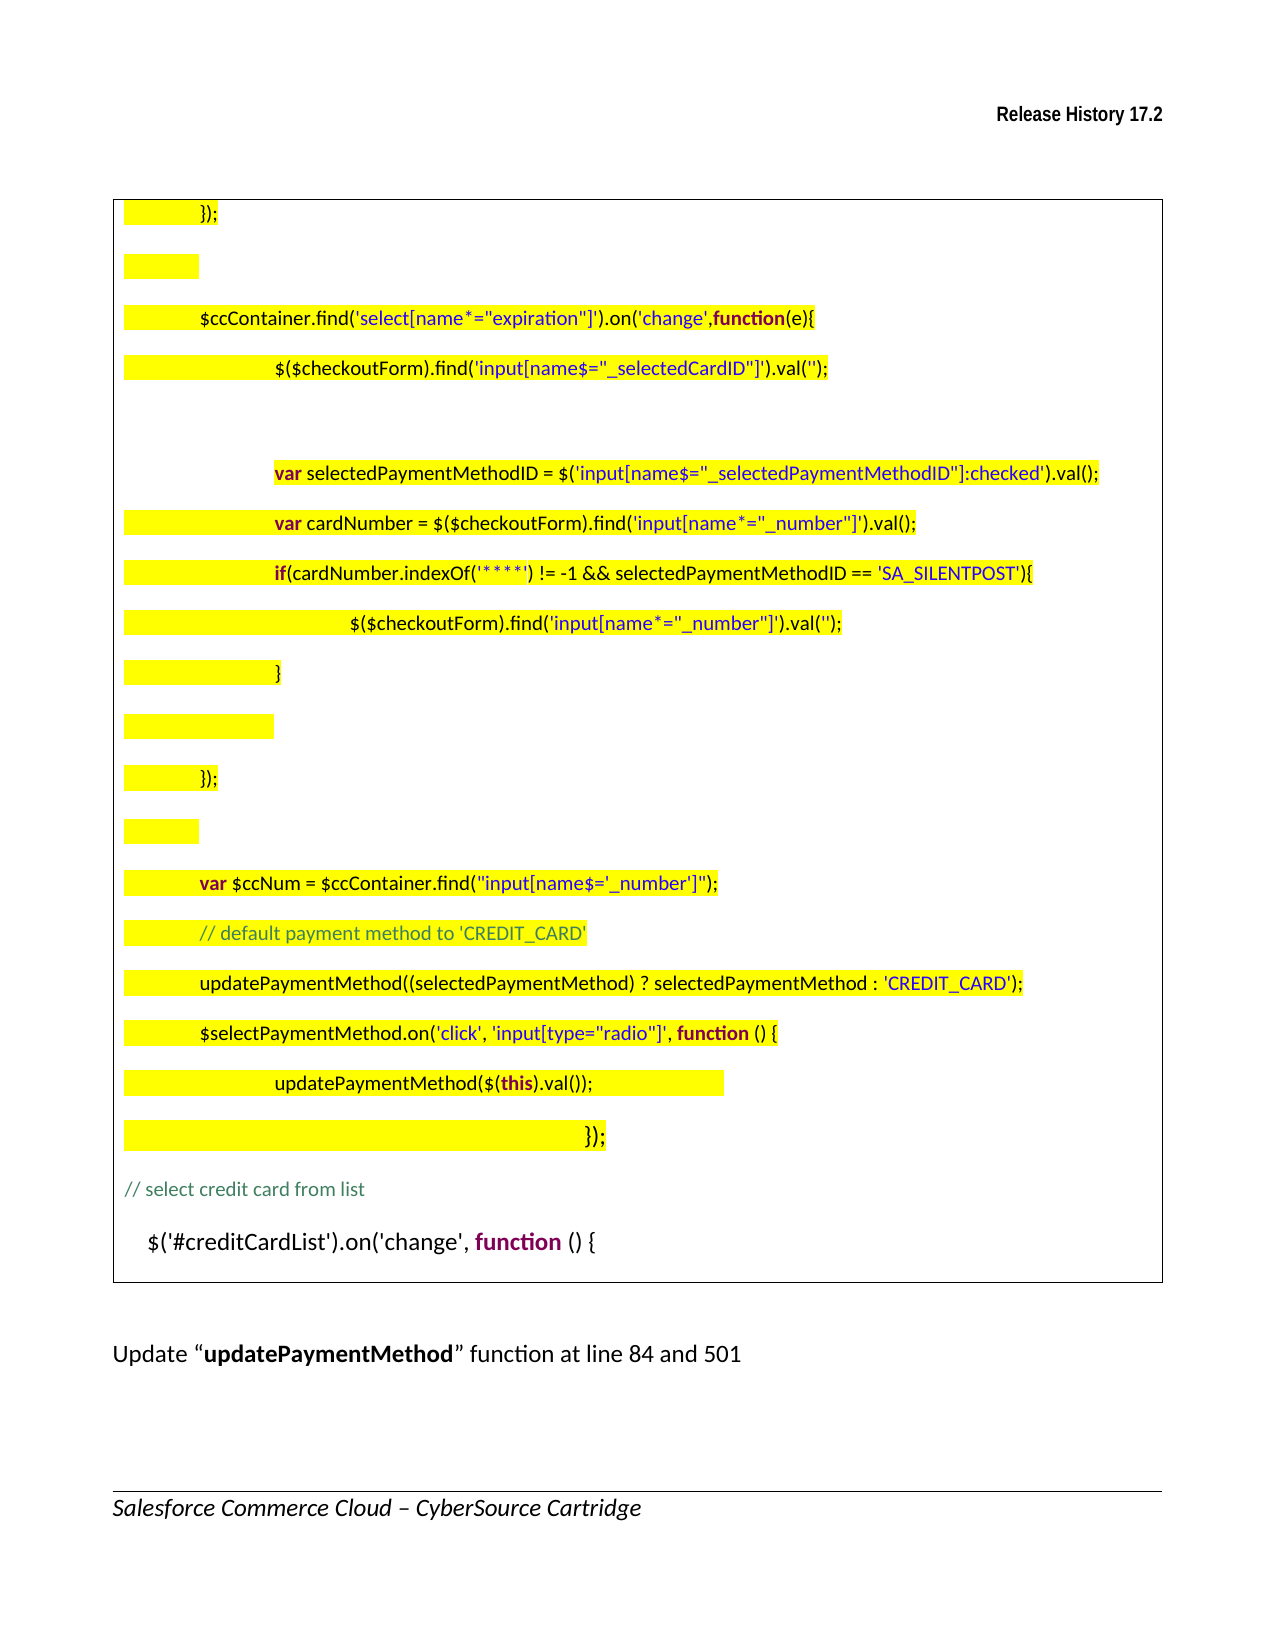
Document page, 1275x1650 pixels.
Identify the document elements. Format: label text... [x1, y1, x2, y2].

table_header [114, 200, 1162, 1282]
text Update “updatePaymentMethod” function at line 84 and 501 [112, 1338, 1162, 1369]
